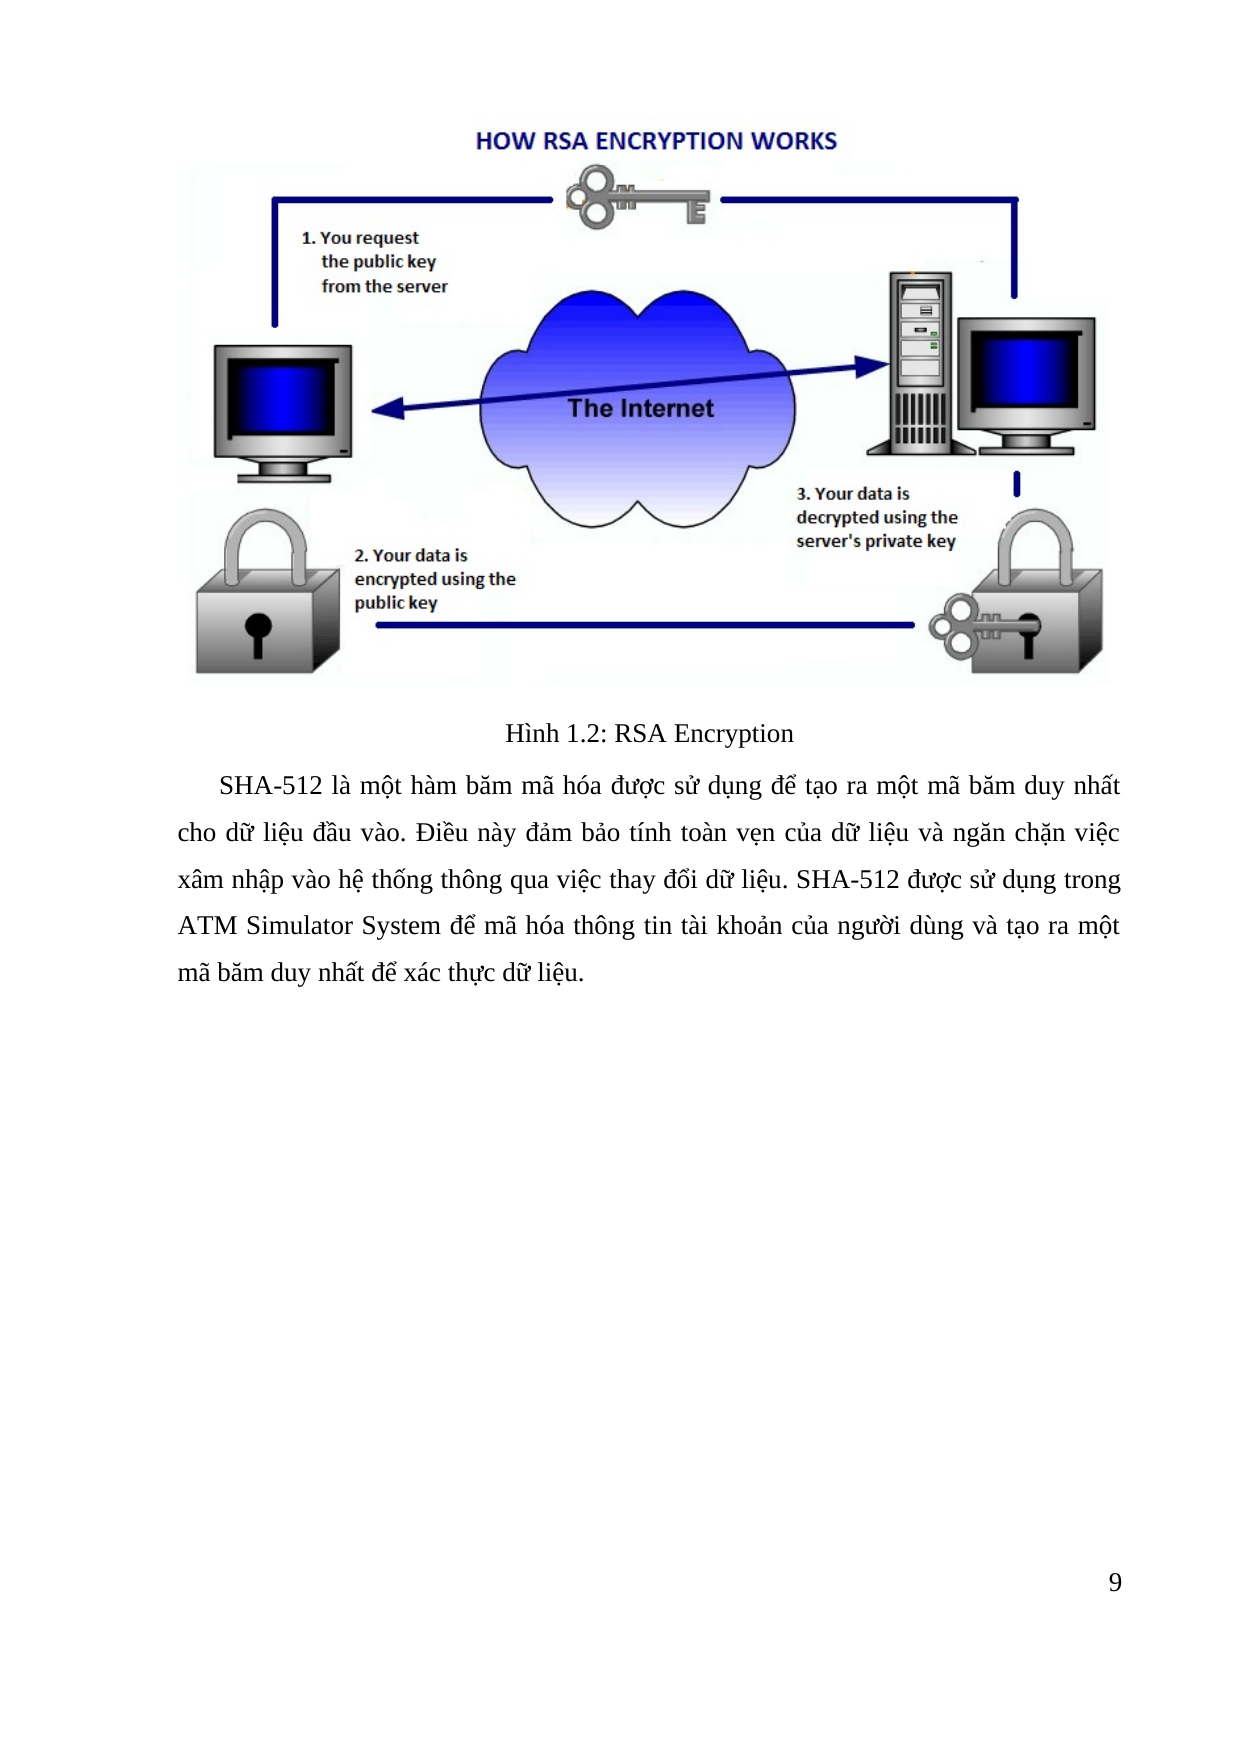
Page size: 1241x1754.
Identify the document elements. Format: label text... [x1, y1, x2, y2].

text Hình 1.2: RSA Encryption [177, 717, 1122, 749]
text SHA-512 là một hàm băm mã hóa được sử dụng để tạo ra một mã băm duy nhất cho dữ liệu đầu vào. Điều này đảm bảo tính toàn vẹn của dữ liệu và ngăn chặn việc xâm nhập vào hệ thống thông qua việc thay đổi dữ liệu. SHA-512 được sử dụng trong ATM Simulator System để mã hóa thông tin tài khoản của người dùng và tạo ra một mã băm duy nhất để xác thực dữ liệu. [177, 769, 1122, 987]
picture [177, 118, 1123, 702]
